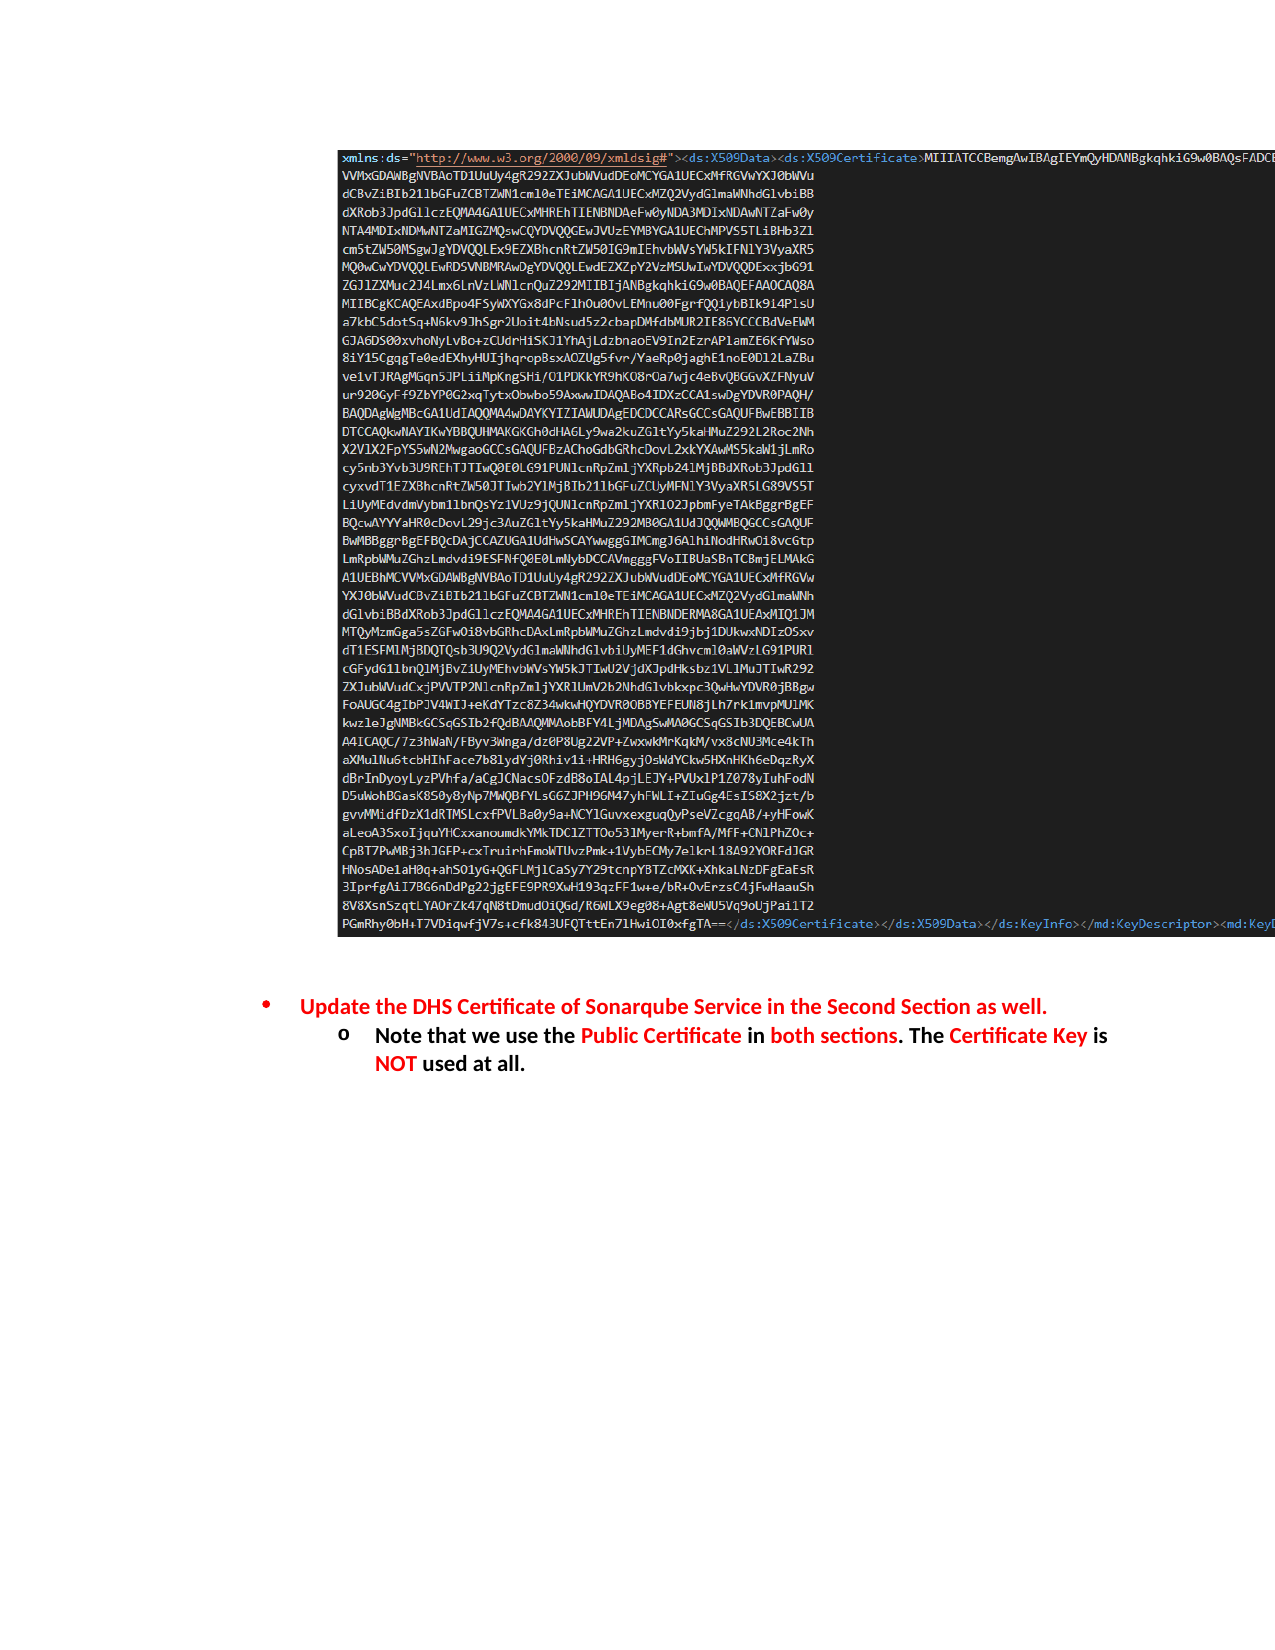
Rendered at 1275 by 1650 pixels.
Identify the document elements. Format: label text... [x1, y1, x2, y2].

list Update the DHS Certificate of Sonarqube Service in the Second Section as well. [262, 992, 1125, 1021]
picture [337, 150, 1275, 937]
list Note that we use the Public Certificate in both sections. The Certificate Key is NOT used at all. [337, 1021, 1125, 1077]
